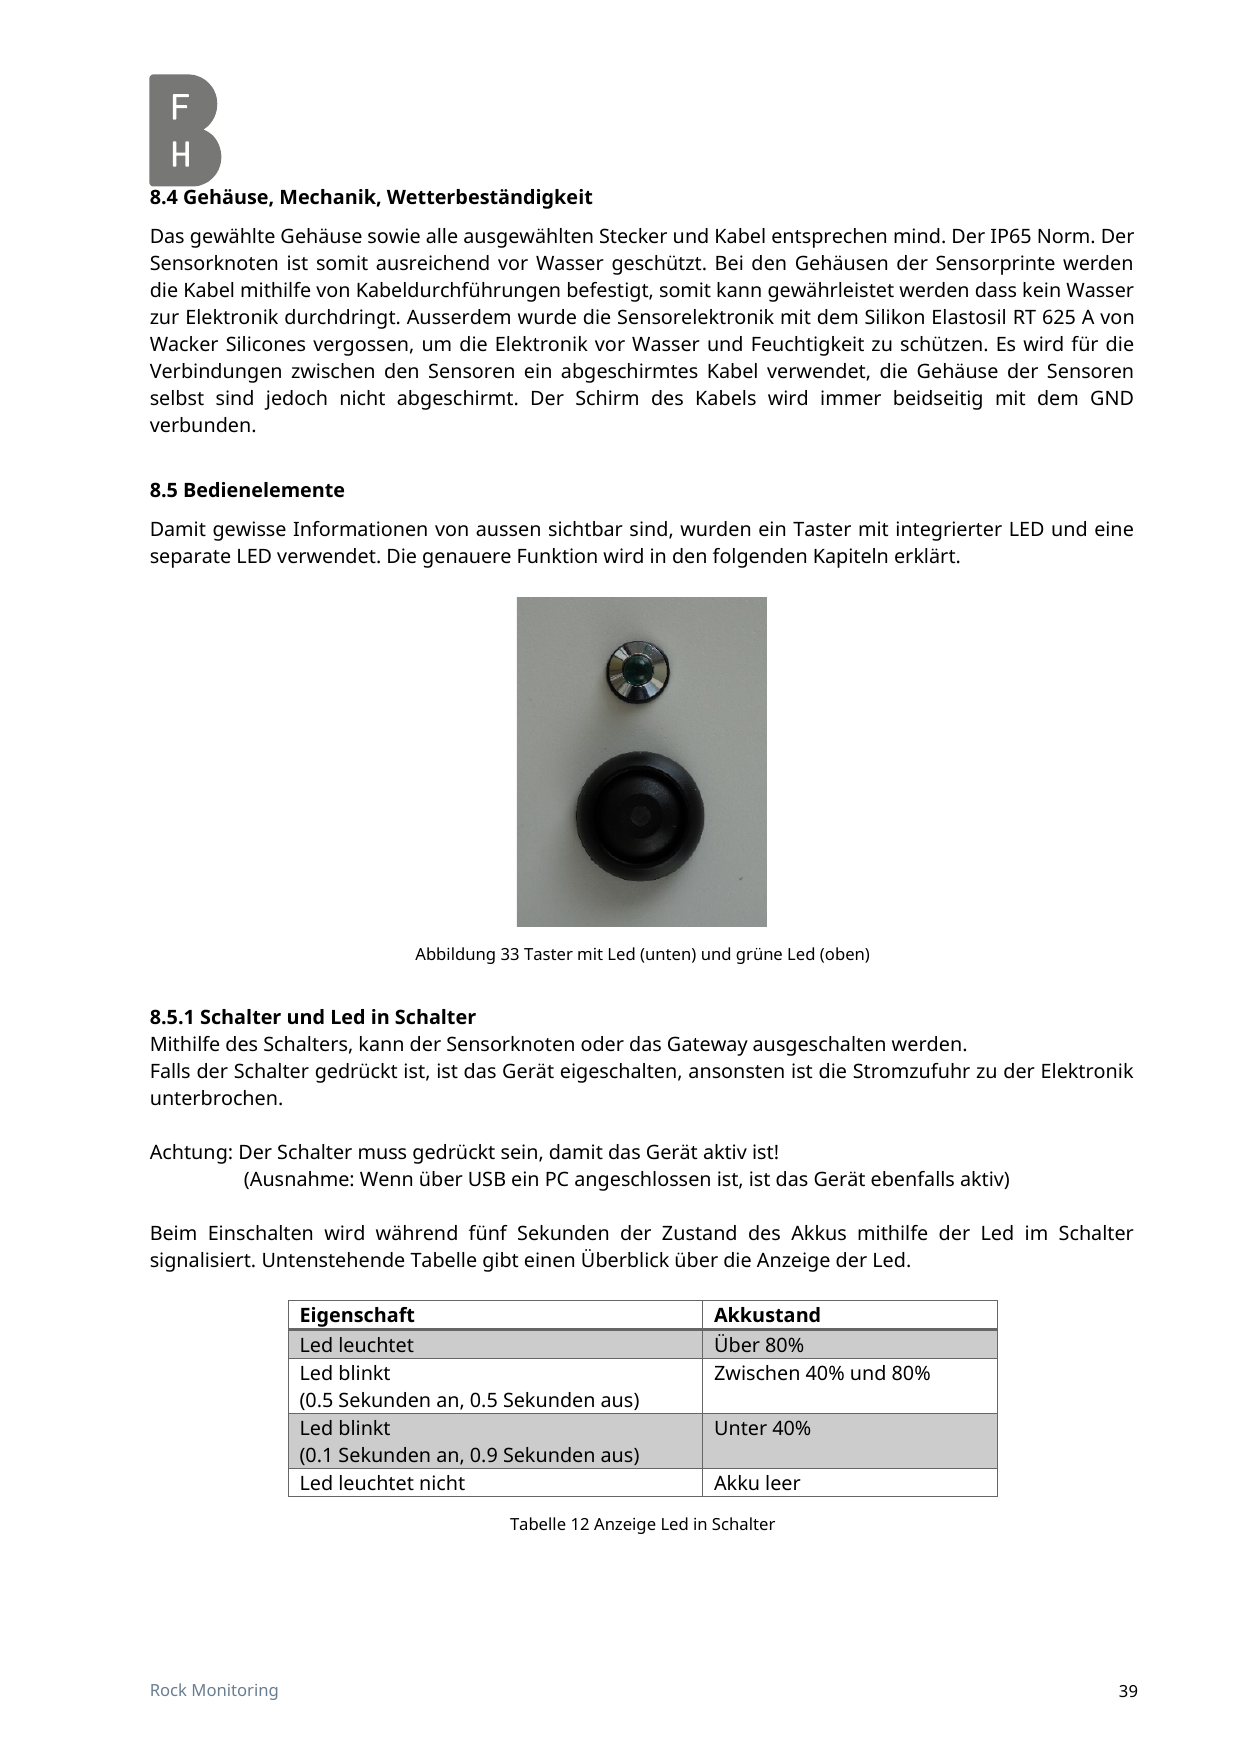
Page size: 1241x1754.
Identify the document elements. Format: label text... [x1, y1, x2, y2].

table_cell Led blinkt (0.5 Sekunden an, 0.5 Sekunden aus) [289, 1359, 702, 1413]
table_cell Akku leer [703, 1469, 997, 1496]
text Falls der Schalter gedrückt ist, ist das Gerät eigeschalten, ansonsten ist die Stromzufuhr zu der Elektronik unterbrochen. [149, 1057, 1136, 1111]
table_cell Über 80% [703, 1331, 997, 1358]
subtitle Gehäuse, Mechanik, Wetterbeständigkeit [149, 183, 1136, 210]
text Beim Einschalten wird während fünf Sekunden der Zustand des Akkus mithilfe der Led im Schalter signalisiert. Untenstehende Tabelle gibt einen Überblick über die Anzeige der Led. [149, 1219, 1136, 1273]
table_header Akkustand [703, 1301, 997, 1328]
text Damit gewisse Informationen von aussen sichtbar sind, wurden ein Taster mit integrierter LED und eine separate LED verwendet. Die genauere Funktion wird in den folgenden Kapiteln erklärt. [149, 515, 1136, 569]
table_cell Unter 40% [703, 1414, 997, 1468]
subtitle Schalter und Led in Schalter [149, 1003, 1136, 1030]
text Mithilfe des Schalters, kann der Sensorknoten oder das Gateway ausgeschalten werden. [149, 1030, 1136, 1057]
table_cell Led leuchtet [289, 1331, 702, 1358]
text (Ausnahme: Wenn über USB ein PC angeschlossen ist, ist das Gerät ebenfalls aktiv) [149, 1165, 1136, 1192]
picture [516, 597, 767, 927]
table_cell Led leuchtet nicht [289, 1469, 702, 1496]
subtitle Bedienelemente [149, 476, 1136, 503]
table_header Eigenschaft [289, 1301, 702, 1328]
text Das gewählte Gehäuse sowie alle ausgewählten Stecker und Kabel entsprechen mind. Der IP65 Norm. Der Sensorknoten ist somit ausreichend vor Wasser geschützt. Bei den Gehäusen der Sensorprinte werden die Kabel mithilfe von Kabeldurchführungen befestigt, somit kann gewährleistet werden dass kein Wasser zur Elektronik durchdringt. Ausserdem wurde die Sensorelektronik mit dem Silikon Elastosil RT 625 A von Wacker Silicones vergossen, um die Elektronik vor Wasser und Feuchtigkeit zu schützen. Es wird für die Verbindungen zwischen den Sensoren ein abgeschirmtes Kabel verwendet, die Gehäuse der Sensoren selbst sind jedoch nicht abgeschirmt. Der Schirm des Kabels wird immer beidseitig mit dem GND verbunden. [149, 223, 1136, 438]
table_cell Led blinkt (0.1 Sekunden an, 0.9 Sekunden aus) [289, 1414, 702, 1468]
table_cell Zwischen 40% und 80% [703, 1359, 997, 1413]
text Achtung: Der Schalter muss gedrückt sein, damit das Gerät aktiv ist! [149, 1138, 1136, 1165]
